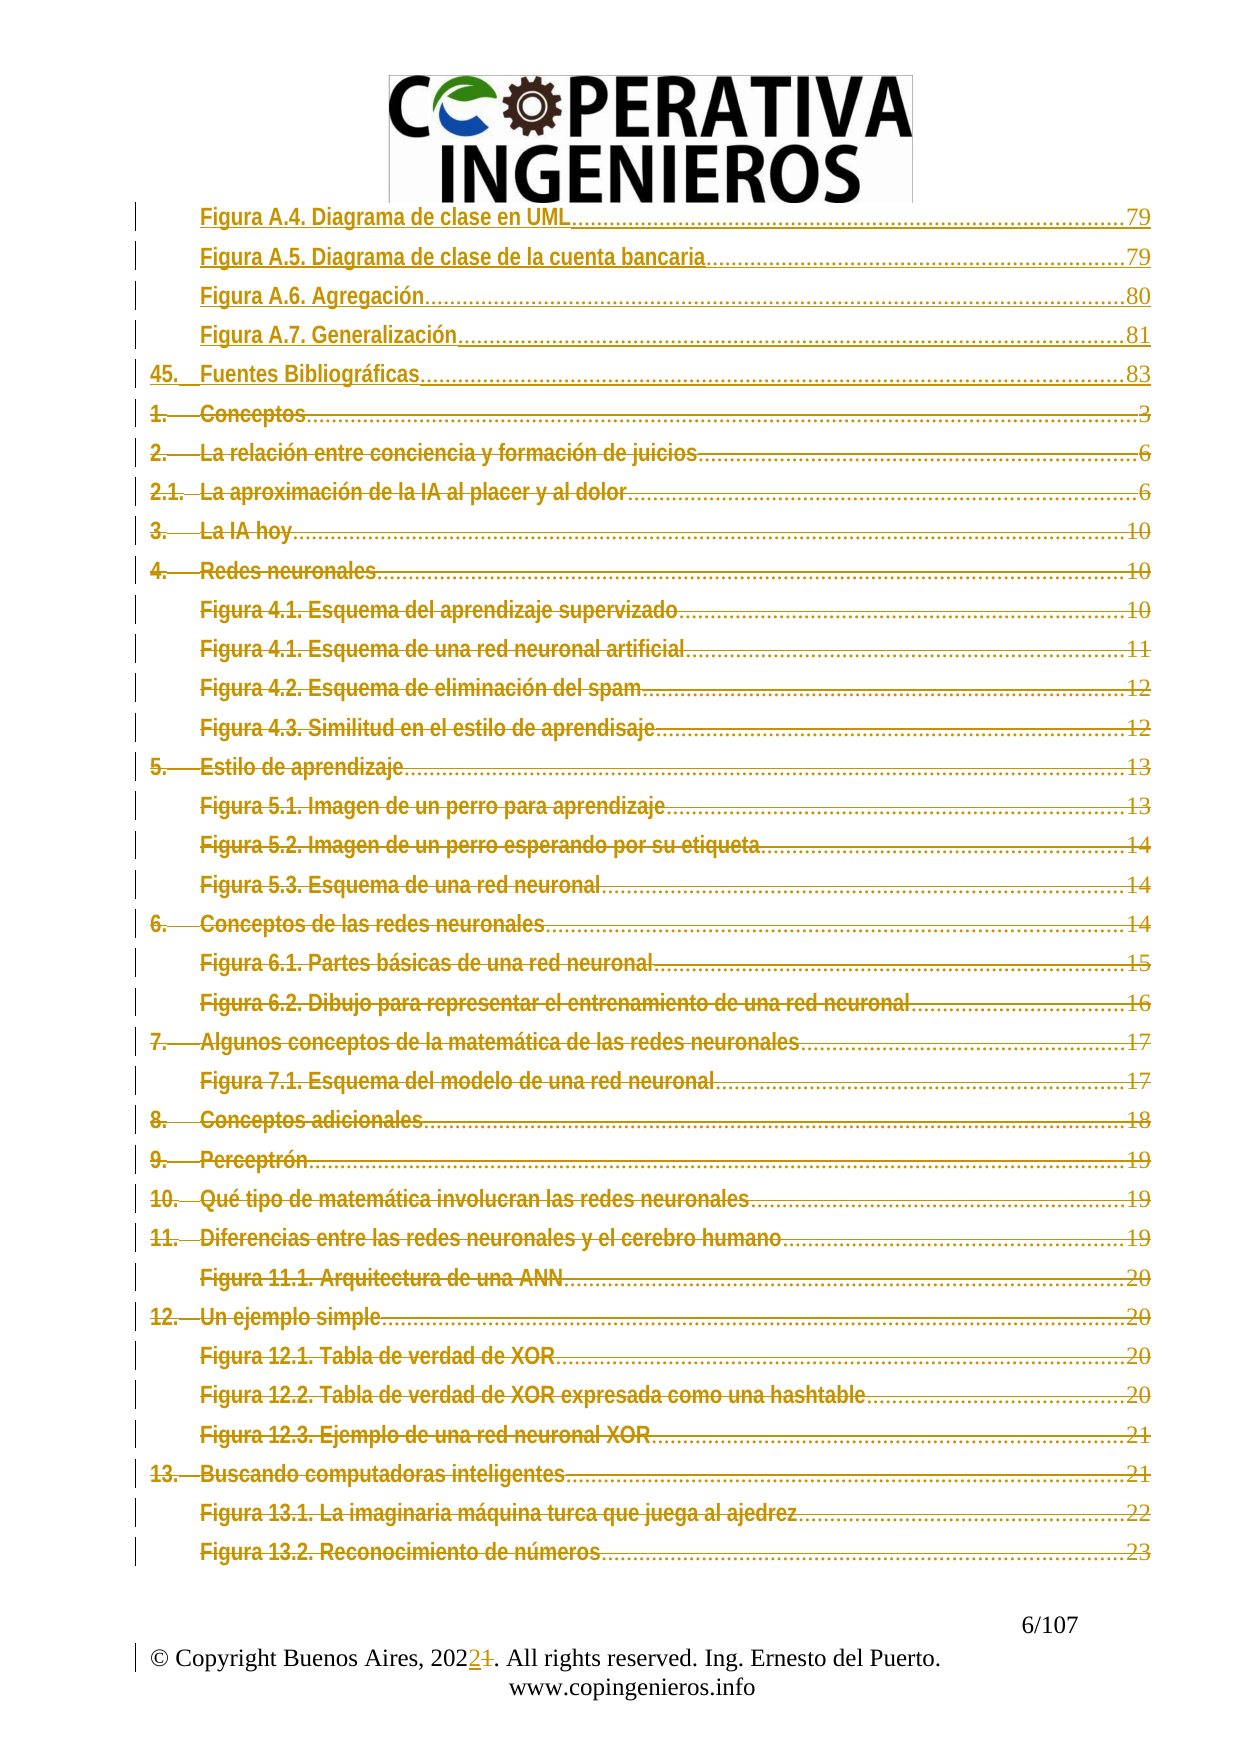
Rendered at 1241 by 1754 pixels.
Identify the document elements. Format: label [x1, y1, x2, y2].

picture [388, 75, 913, 203]
